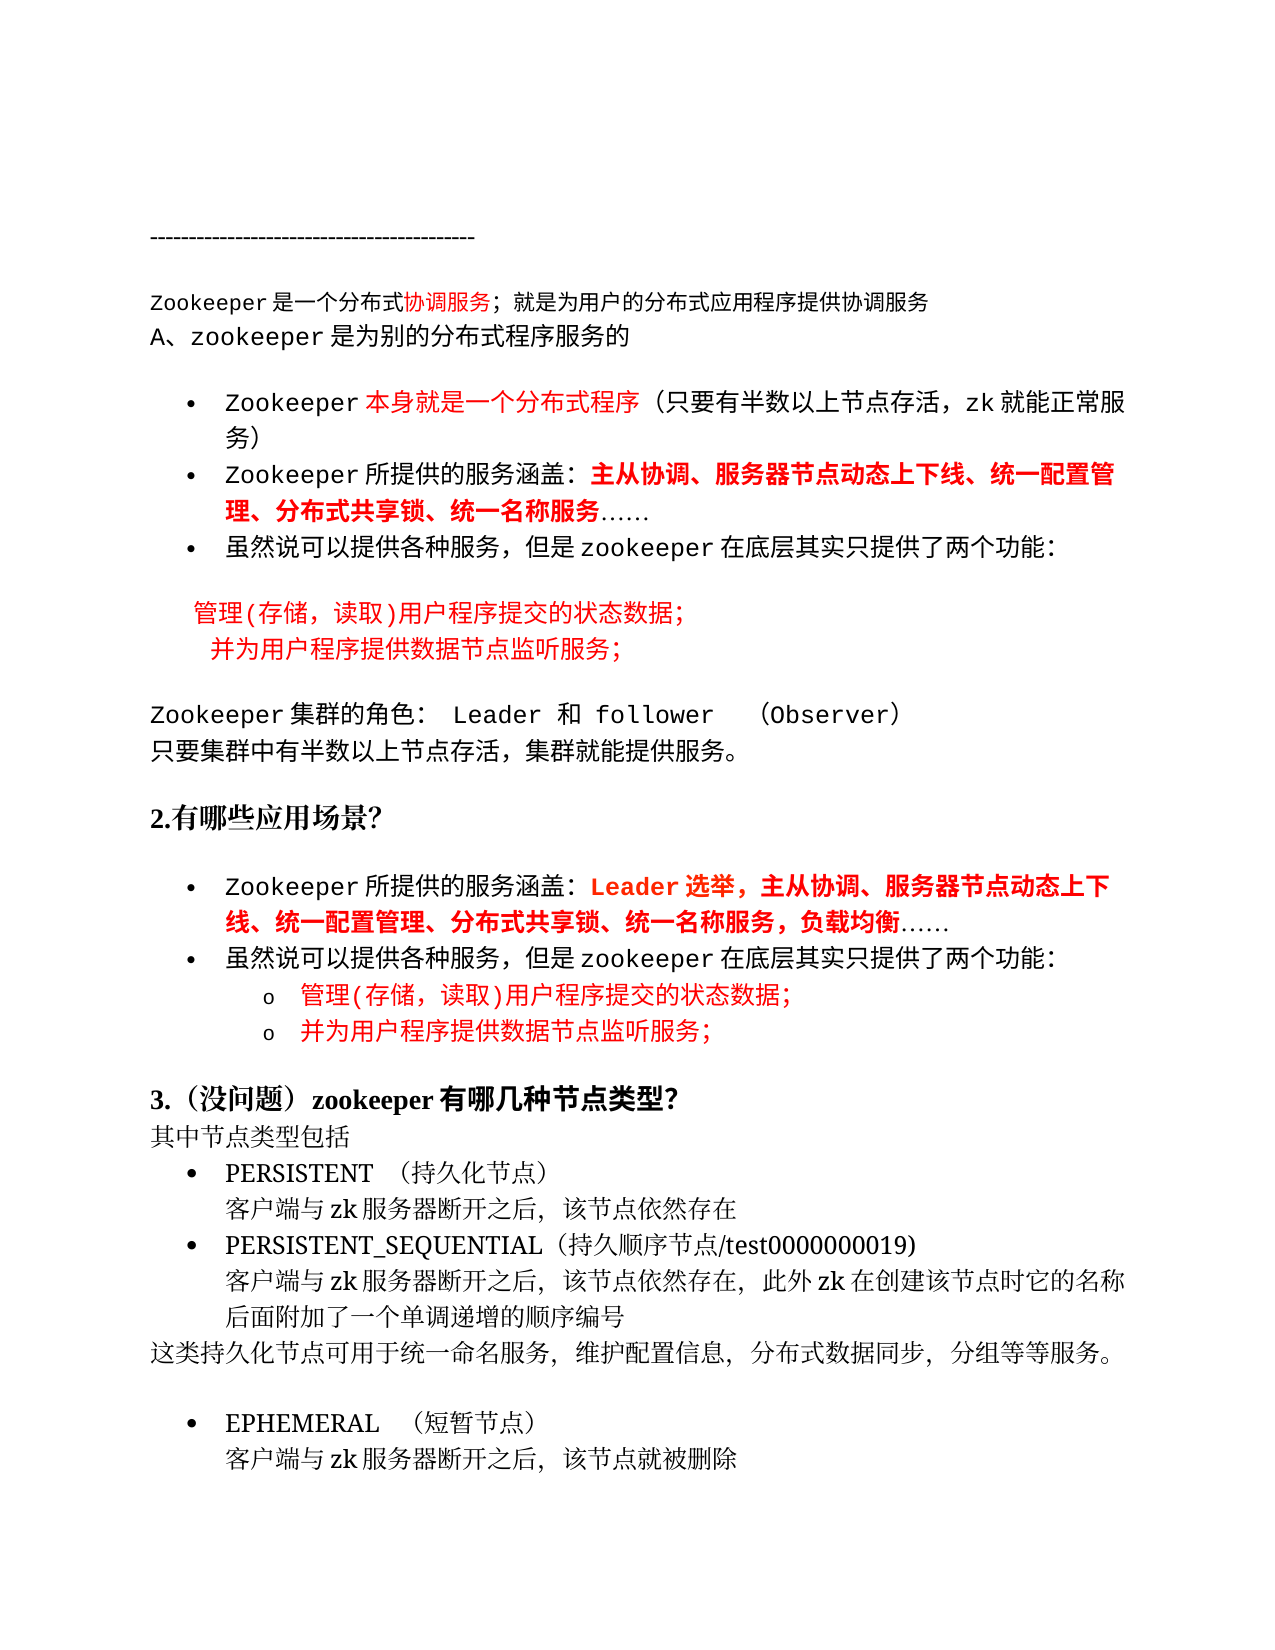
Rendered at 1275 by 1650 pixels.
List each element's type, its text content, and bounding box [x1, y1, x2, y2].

text ------------------------------------------ [150, 218, 1125, 252]
text 并为用户程序提供数据节点监听服务； [150, 630, 1125, 666]
text Zookeeper集群的角色： Leader 和 follower （Observer） [150, 695, 1125, 731]
text 客户端与zk服务器断开之后，该节点依然存在 [225, 1190, 1125, 1226]
list 虽然说可以提供各种服务，但是zookeeper在底层其实只提供了两个功能： [187, 528, 1125, 564]
list EPHEMERAL （短暂节点） [187, 1404, 1125, 1440]
list 管理(存储，读取)用户程序提交的状态数据； [262, 975, 1125, 1012]
text Zookeeper是一个分布式协调服务；就是为用户的分布式应用程序提供协调服务 [150, 284, 1125, 317]
text 客户端与zk服务器断开之后，该节点依然存在，此外zk在创建该节点时它的名称后面附加了一个单调递增的顺序编号 [225, 1262, 1125, 1334]
text 客户端与zk服务器断开之后，该节点就被删除 [225, 1440, 1125, 1476]
text 管理(存储，读取)用户程序提交的状态数据； [150, 593, 1125, 630]
list Zookeeper所提供的服务涵盖：主从协调、服务器节点动态上下线、统一配置管理、分布式共享锁、统一名称服务…… [187, 455, 1125, 528]
list PERSISTENT_SEQUENTIAL（持久顺序节点/test0000000019) [187, 1226, 1125, 1262]
list 并为用户程序提供数据节点监听服务； [262, 1012, 1125, 1048]
text 这类持久化节点可用于统一命名服务，维护配置信息，分布式数据同步，分组等等服务。 [150, 1334, 1125, 1370]
list Zookeeper本身就是一个分布式程序（只要有半数以上节点存活，zk就能正常服务） [187, 382, 1125, 455]
text 只要集群中有半数以上节点存活，集群就能提供服务。 [150, 731, 1125, 768]
list 虽然说可以提供各种服务，但是zookeeper在底层其实只提供了两个功能： [187, 939, 1125, 975]
list PERSISTENT （持久化节点） [187, 1154, 1125, 1190]
text 3.（没问题）zookeeper有哪几种节点类型？ [150, 1077, 1125, 1118]
text 其中节点类型包括 [150, 1118, 1125, 1154]
list Zookeeper所提供的服务涵盖：Leader选举，主从协调、服务器节点动态上下线、统一配置管理、分布式共享锁、统一名称服务，负载均衡…… [187, 866, 1125, 939]
text 2.有哪些应用场景？ [150, 796, 1125, 837]
text A、zookeeper是为别的分布式程序服务的 [150, 317, 1125, 353]
